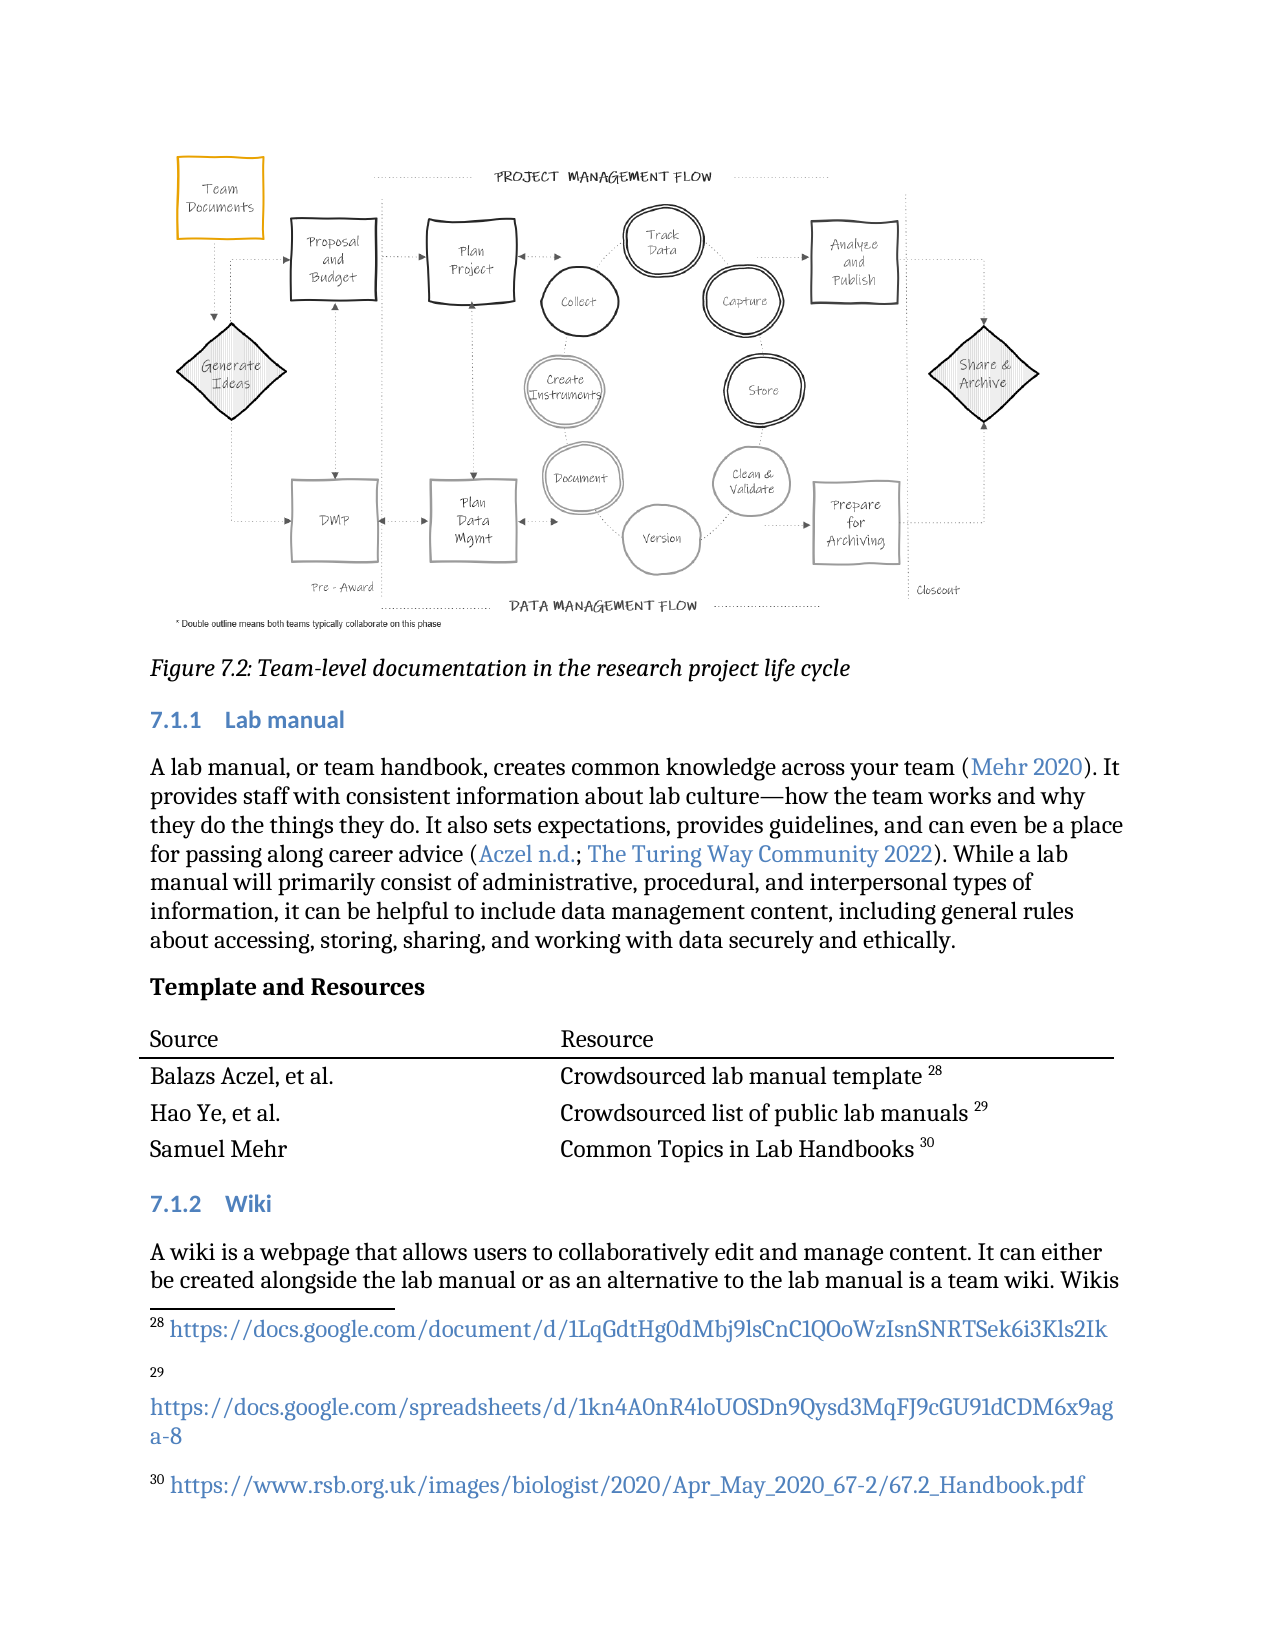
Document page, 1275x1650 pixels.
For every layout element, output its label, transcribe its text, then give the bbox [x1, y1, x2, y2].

table_cell Balazs Aczel, et al. [139, 1059, 549, 1095]
table_header Resource [549, 1021, 1114, 1057]
table_cell Hao Ye, et al. [139, 1095, 549, 1131]
table_cell Crowdsourced lab manual template [549, 1059, 1114, 1095]
table_header Source [139, 1021, 549, 1057]
subtitle 7.1.2 Wiki [150, 1188, 1125, 1219]
picture [168, 150, 1044, 634]
subtitle 7.1.1 Lab manual [150, 704, 1125, 734]
text Figure 7.2: Team-level documentation in the research project life cycle [150, 654, 1125, 683]
text A lab manual, or team handbook, creates common knowledge across your team (Mehr 2020). It provides staff with consistent information about lab culture—how the team works and why they do the things they do. It also sets expectations, provides guidelines, and can even be a place for passing along career advice (Aczel n.d.; The Turing Way Community 2022). While a lab manual will primarily consist of administrative, procedural, and interpersonal types of information, it can be helpful to include data management content, including general rules about accessing, storing, sharing, and working with data securely and ethically. [150, 753, 1125, 954]
table_cell Common Topics in Lab Handbooks [549, 1131, 1114, 1167]
table_cell Crowdsourced list of public lab manuals [549, 1095, 1114, 1131]
text Template and Resources [150, 973, 1125, 1002]
table_cell Samuel Mehr [139, 1131, 549, 1167]
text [150, 1237, 1125, 1295]
